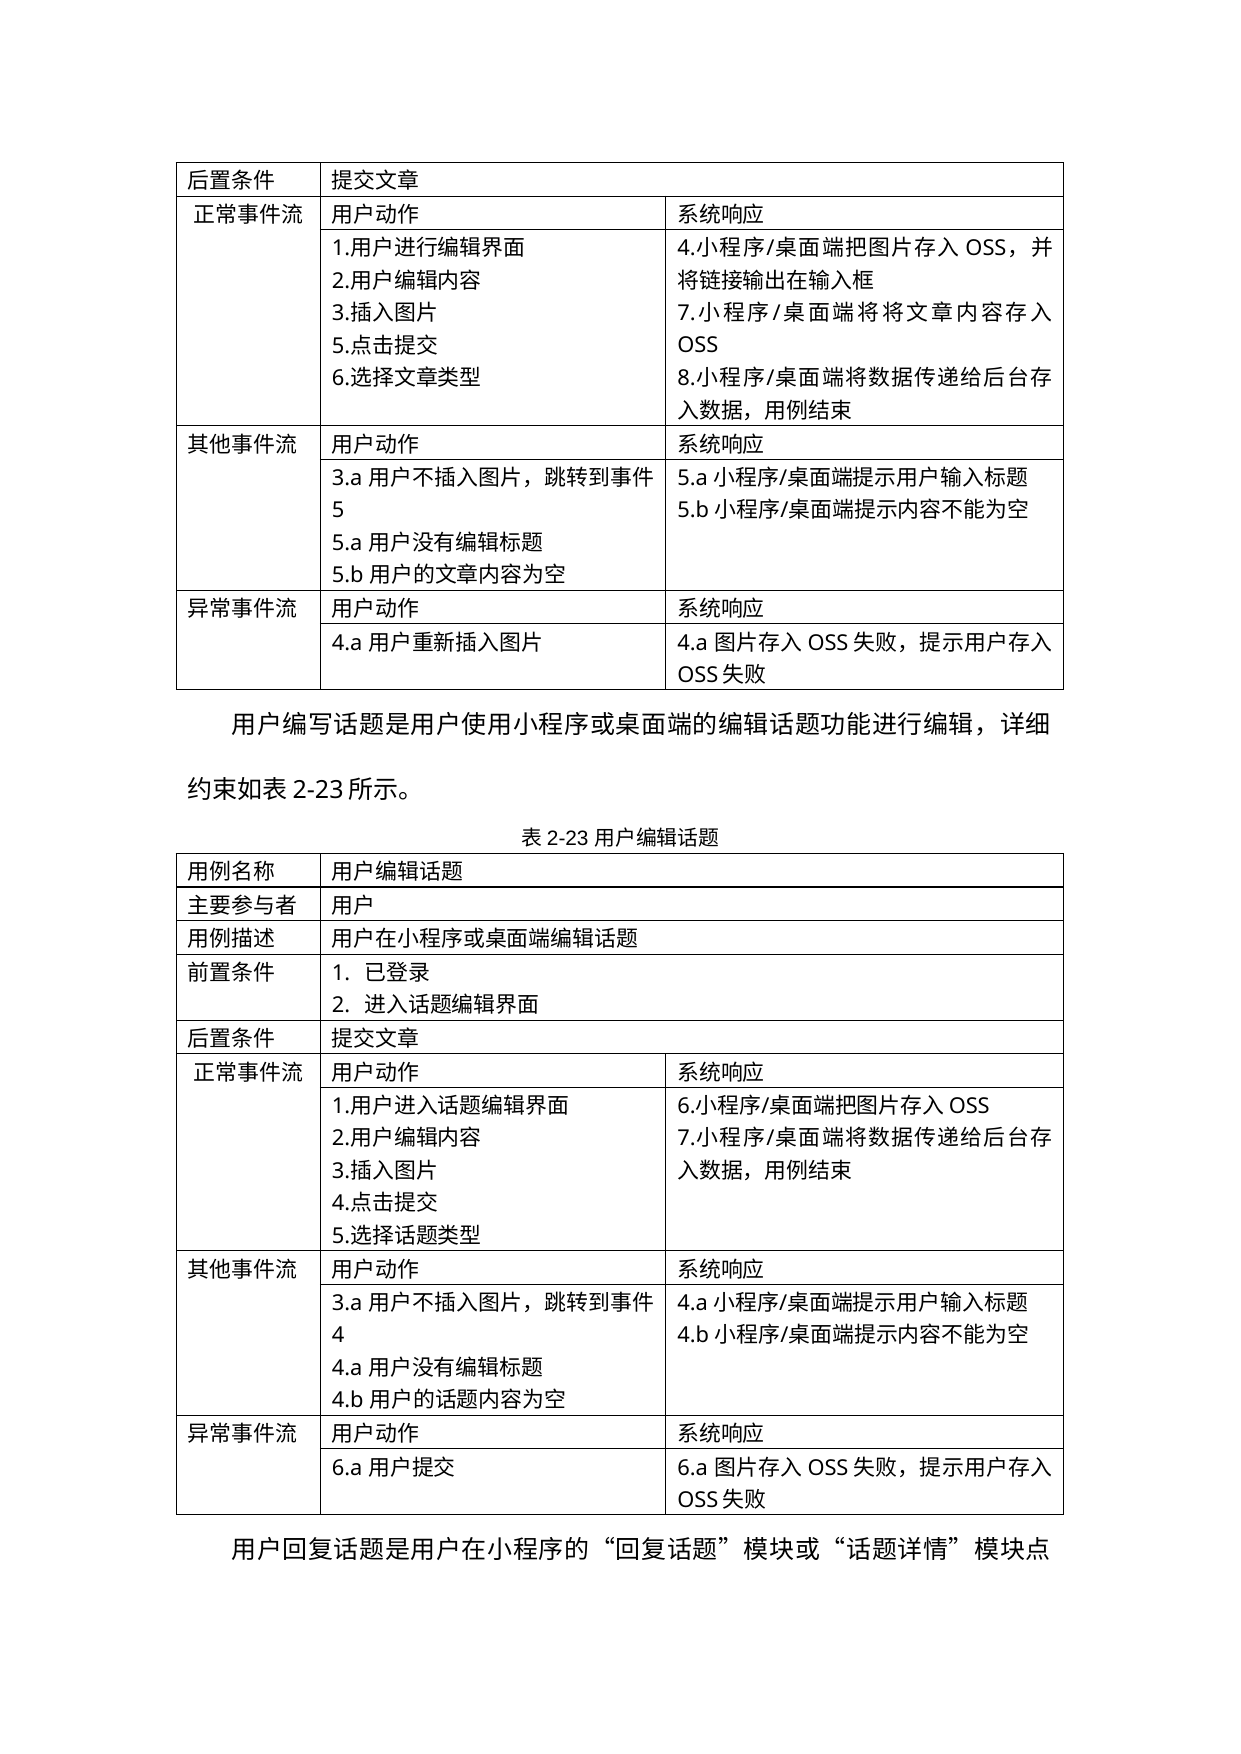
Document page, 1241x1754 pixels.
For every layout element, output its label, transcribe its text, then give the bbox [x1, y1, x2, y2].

table_cell 用户动作 [321, 197, 665, 229]
table_cell 3.a 用户不插入图片，跳转到事件5 5.a 用户没有编辑标题 5.b 用户的文章内容为空 [321, 460, 665, 590]
table_cell 用户动作 [321, 1251, 665, 1284]
table_cell 5.a 小程序/桌面端提示用户输入标题 5.b 小程序/桌面端提示内容不能为空 [666, 460, 1063, 590]
table_cell 正常事件流 [177, 197, 320, 425]
table_cell 异常事件流 [177, 1416, 320, 1514]
table_cell 前置条件 [177, 955, 320, 1019]
table_cell 系统响应 [666, 1054, 1063, 1087]
table_cell 4.a 用户重新插入图片 [321, 624, 665, 689]
text 用户编写话题是用户使用小程序或桌面端的编辑话题功能进行编辑，详细约束如表2-23所示。 [187, 690, 1053, 820]
table_cell 用户动作 [321, 426, 665, 459]
table_cell 4.a 小程序/桌面端提示用户输入标题 4.b 小程序/桌面端提示内容不能为空 [666, 1285, 1063, 1415]
table_cell 系统响应 [666, 591, 1063, 623]
text 表 2-23 用户编辑话题 [187, 820, 1053, 853]
table_cell 6.小程序/桌面端把图片存入OSS 7.小程序/桌面端将数据传递给后台存入数据，用例结束 [666, 1088, 1063, 1250]
table_cell 用户动作 [321, 591, 665, 623]
table_cell 其他事件流 [177, 1251, 320, 1415]
table_cell 用例描述 [177, 921, 320, 953]
table_cell 4.a 图片存入OSS失败，提示用户存入OSS失败 [666, 624, 1063, 689]
table_cell 系统响应 [666, 426, 1063, 459]
table_cell 系统响应 [666, 1416, 1063, 1448]
table_cell 系统响应 [666, 197, 1063, 229]
table_header 用户编辑话题 [321, 854, 1063, 886]
table_cell 正常事件流 [177, 1054, 320, 1250]
table_header 用例名称 [177, 854, 320, 886]
table_cell 用户动作 [321, 1416, 665, 1448]
table_cell 后置条件 [177, 163, 320, 196]
table_cell 提交文章 [321, 1021, 1063, 1053]
table_cell 其他事件流 [177, 426, 320, 590]
table_cell 异常事件流 [177, 591, 320, 689]
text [187, 1515, 1053, 1580]
table_cell 提交文章 [321, 163, 1063, 196]
table_cell 主要参与者 [177, 888, 320, 920]
table_cell 用户在小程序或桌面端编辑话题 [321, 921, 1063, 953]
table_cell 系统响应 [666, 1251, 1063, 1284]
table_cell 用户动作 [321, 1054, 665, 1087]
table_cell 6.a 图片存入OSS失败，提示用户存入OSS失败 [666, 1449, 1063, 1514]
table_cell 用户 [321, 888, 1063, 920]
table_cell 4.小程序/桌面端把图片存入OSS，并将链接输出在输入框 7.小程序/桌面端将将文章内容存入OSS 8.小程序/桌面端将数据传递给后台存入数据，用例结束 [666, 230, 1063, 425]
table_cell 6.a 用户提交 [321, 1449, 665, 1514]
table_cell 已登录 进入话题编辑界面 [321, 955, 1063, 1019]
table_cell 3.a 用户不插入图片，跳转到事件4 4.a 用户没有编辑标题 4.b 用户的话题内容为空 [321, 1285, 665, 1415]
table_cell 后置条件 [177, 1021, 320, 1053]
table_cell 1.用户进入话题编辑界面 2.用户编辑内容 3.插入图片 4.点击提交 5.选择话题类型 [321, 1088, 665, 1250]
table_cell 1.用户进行编辑界面 2.用户编辑内容 3.插入图片 5.点击提交 6.选择文章类型 [321, 230, 665, 425]
